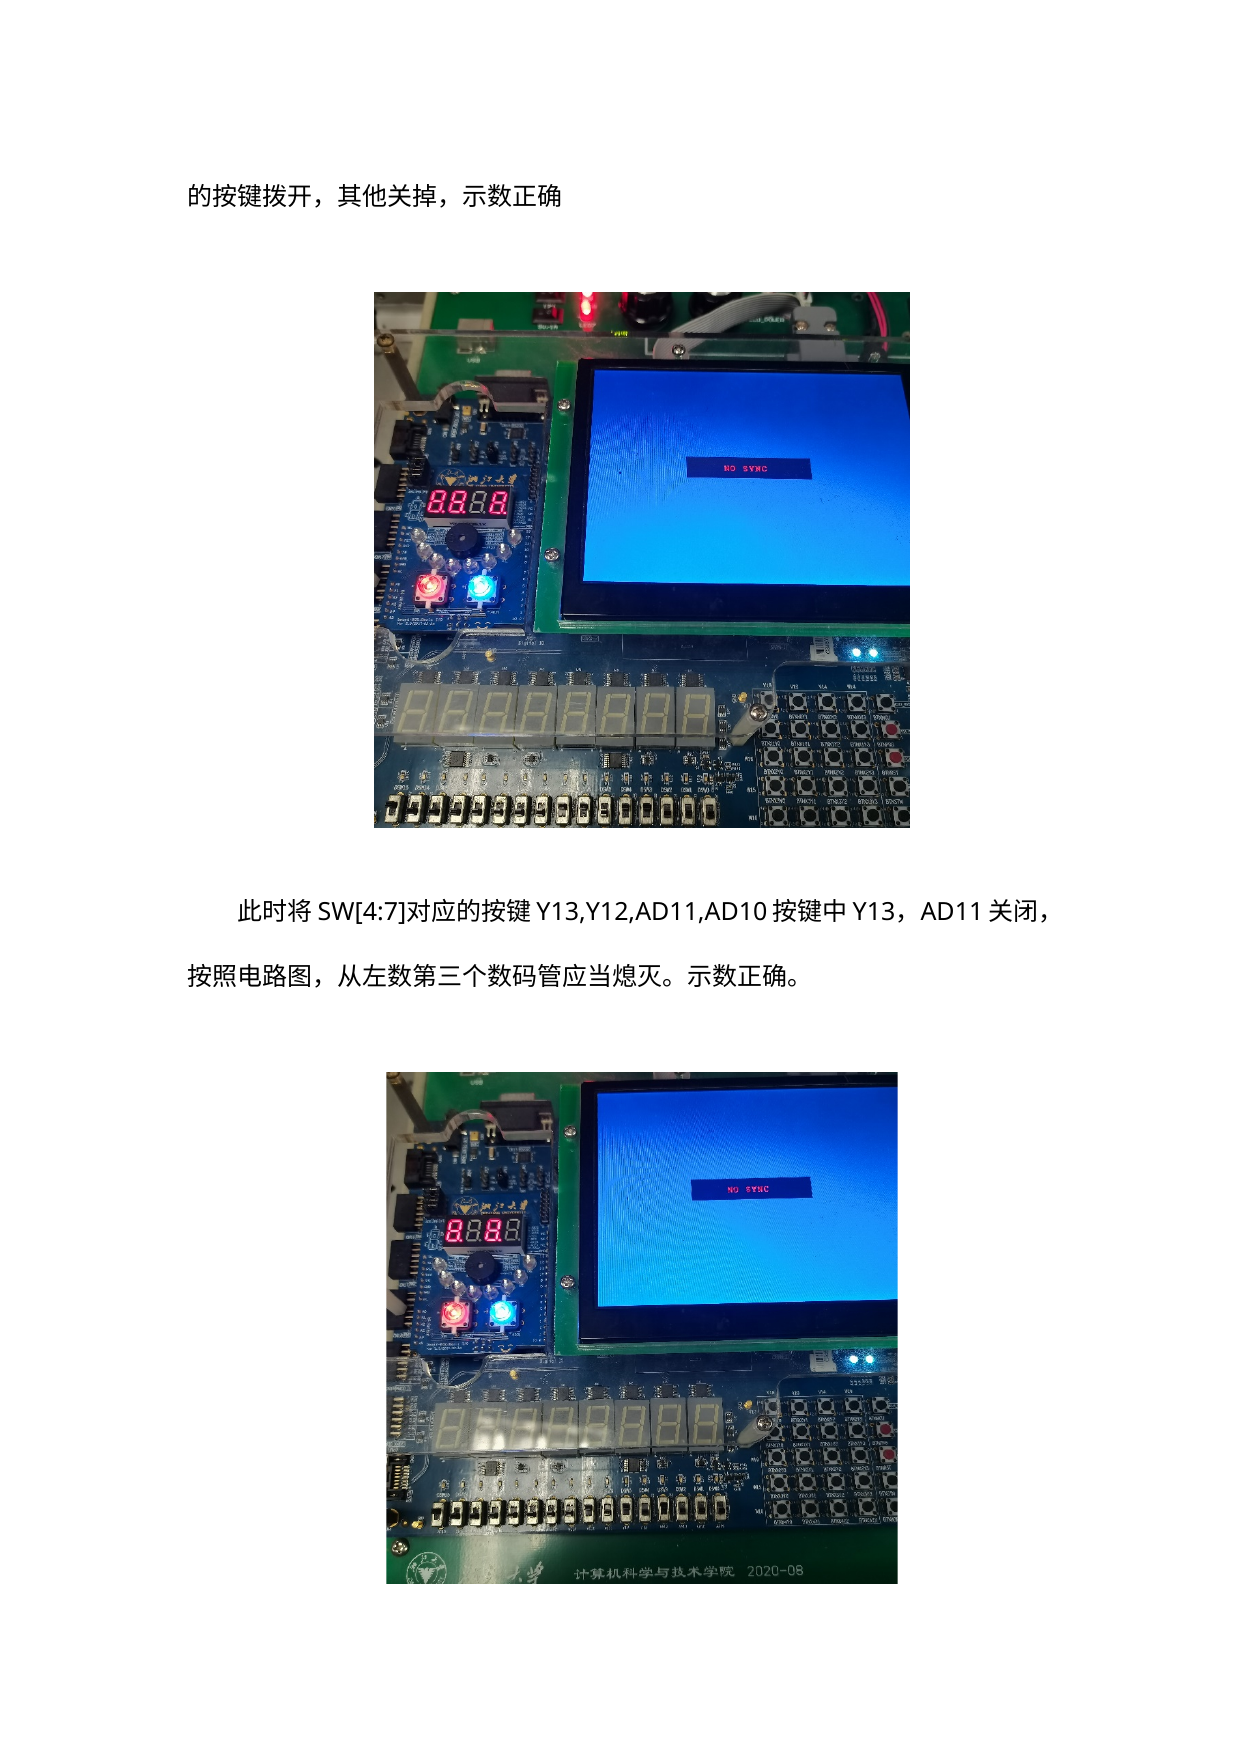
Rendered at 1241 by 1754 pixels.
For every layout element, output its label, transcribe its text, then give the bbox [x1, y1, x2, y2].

picture [374, 292, 910, 828]
picture [386, 1072, 898, 1584]
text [187, 162, 1053, 227]
text 此时将SW[4:7]对应的按键Y13,Y12,AD11,AD10按键中Y13，AD11关闭，按照电路图，从左数第三个数码管应当熄灭。示数正确。 [187, 877, 1053, 1007]
